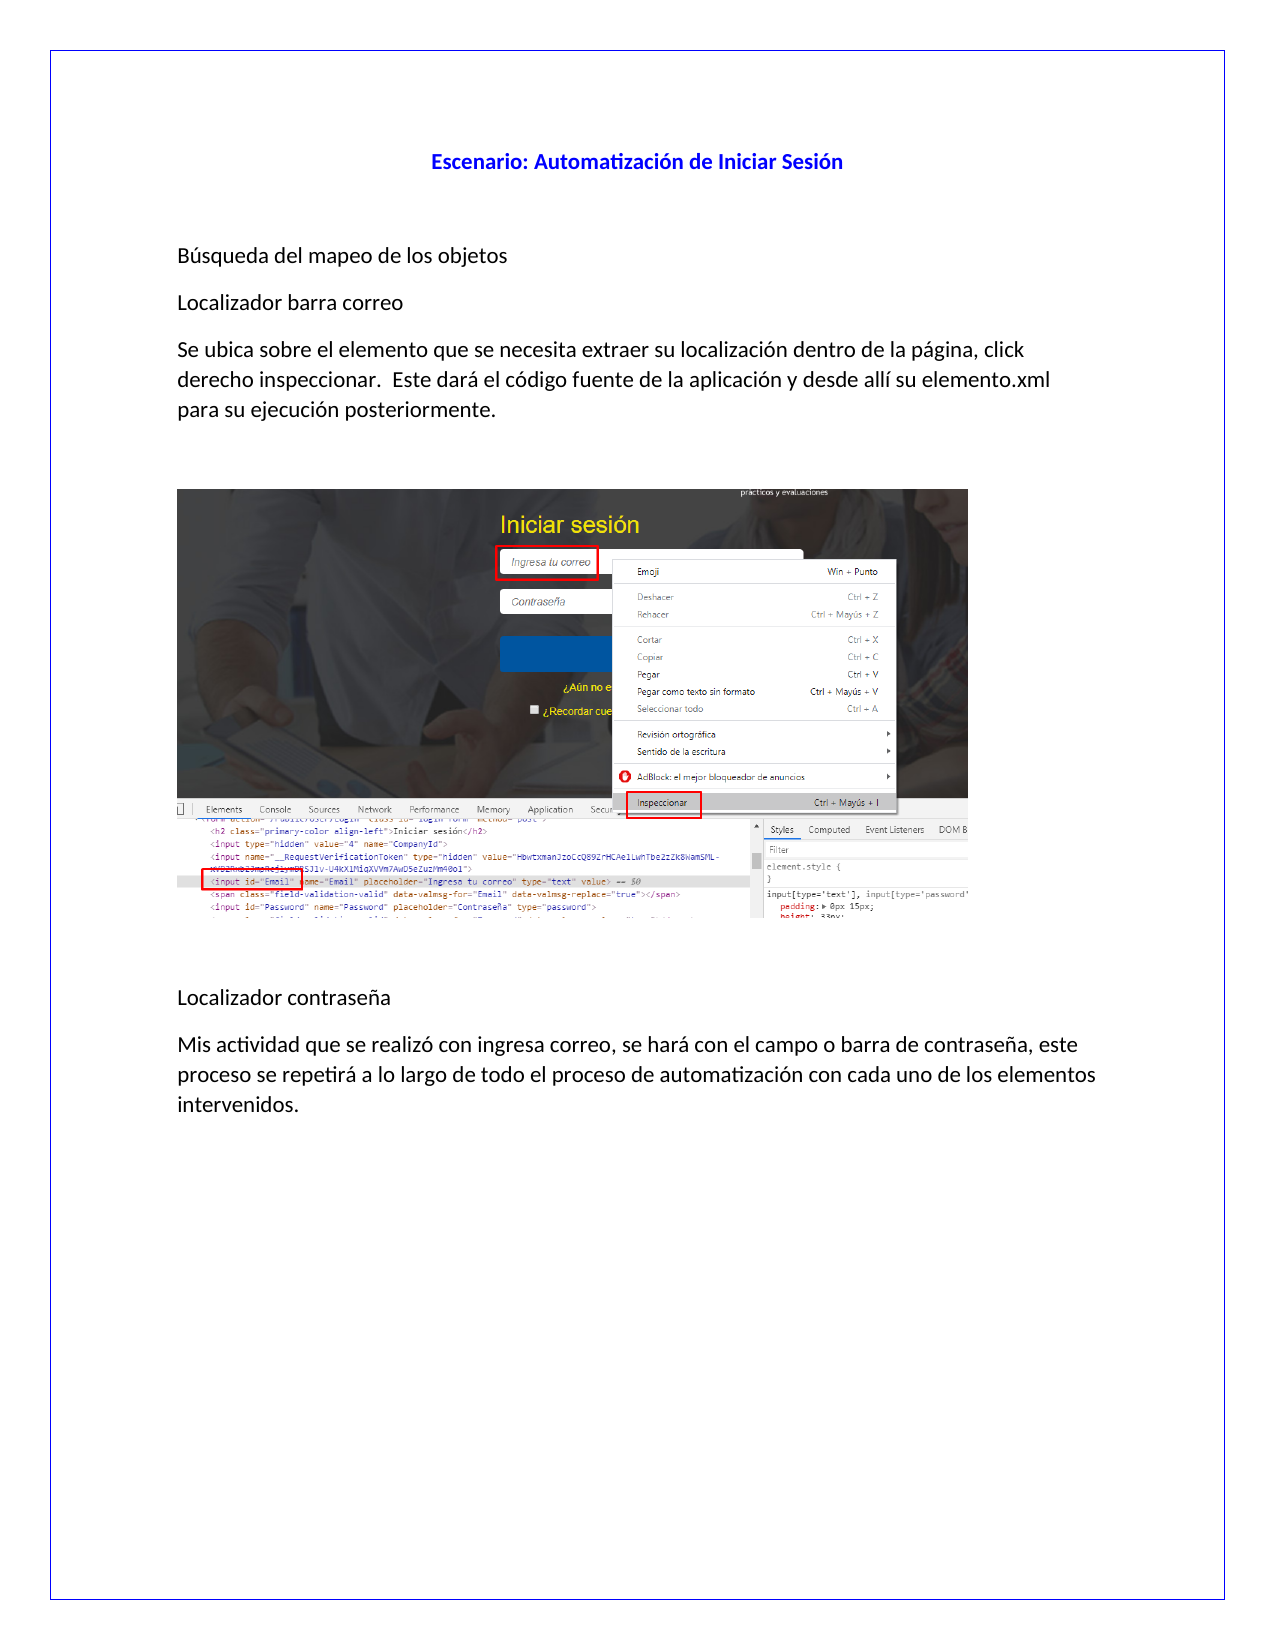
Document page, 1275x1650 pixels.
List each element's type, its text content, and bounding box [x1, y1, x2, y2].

text Localizador barra correo [177, 288, 1098, 316]
text Búsqueda del mapeo de los objetos [177, 241, 1098, 269]
text Se ubica sobre el elemento que se necesita extraer su localización dentro de la página, click derecho inspeccionar. Este dará el código fuente de la aplicación y desde allí su elemento.xml para su ejecución posteriormente. [177, 335, 1098, 423]
picture [177, 489, 968, 918]
text Mis actividad que se realizó con ingresa correo, se hará con el campo o barra de contraseña, este proceso se repetirá a lo largo de todo el proceso de automatización con cada uno de los elementos intervenidos. [177, 1030, 1098, 1119]
text Escenario: Automatización de Iniciar Sesión [177, 147, 1098, 176]
text Localizador contraseña [177, 983, 1098, 1011]
